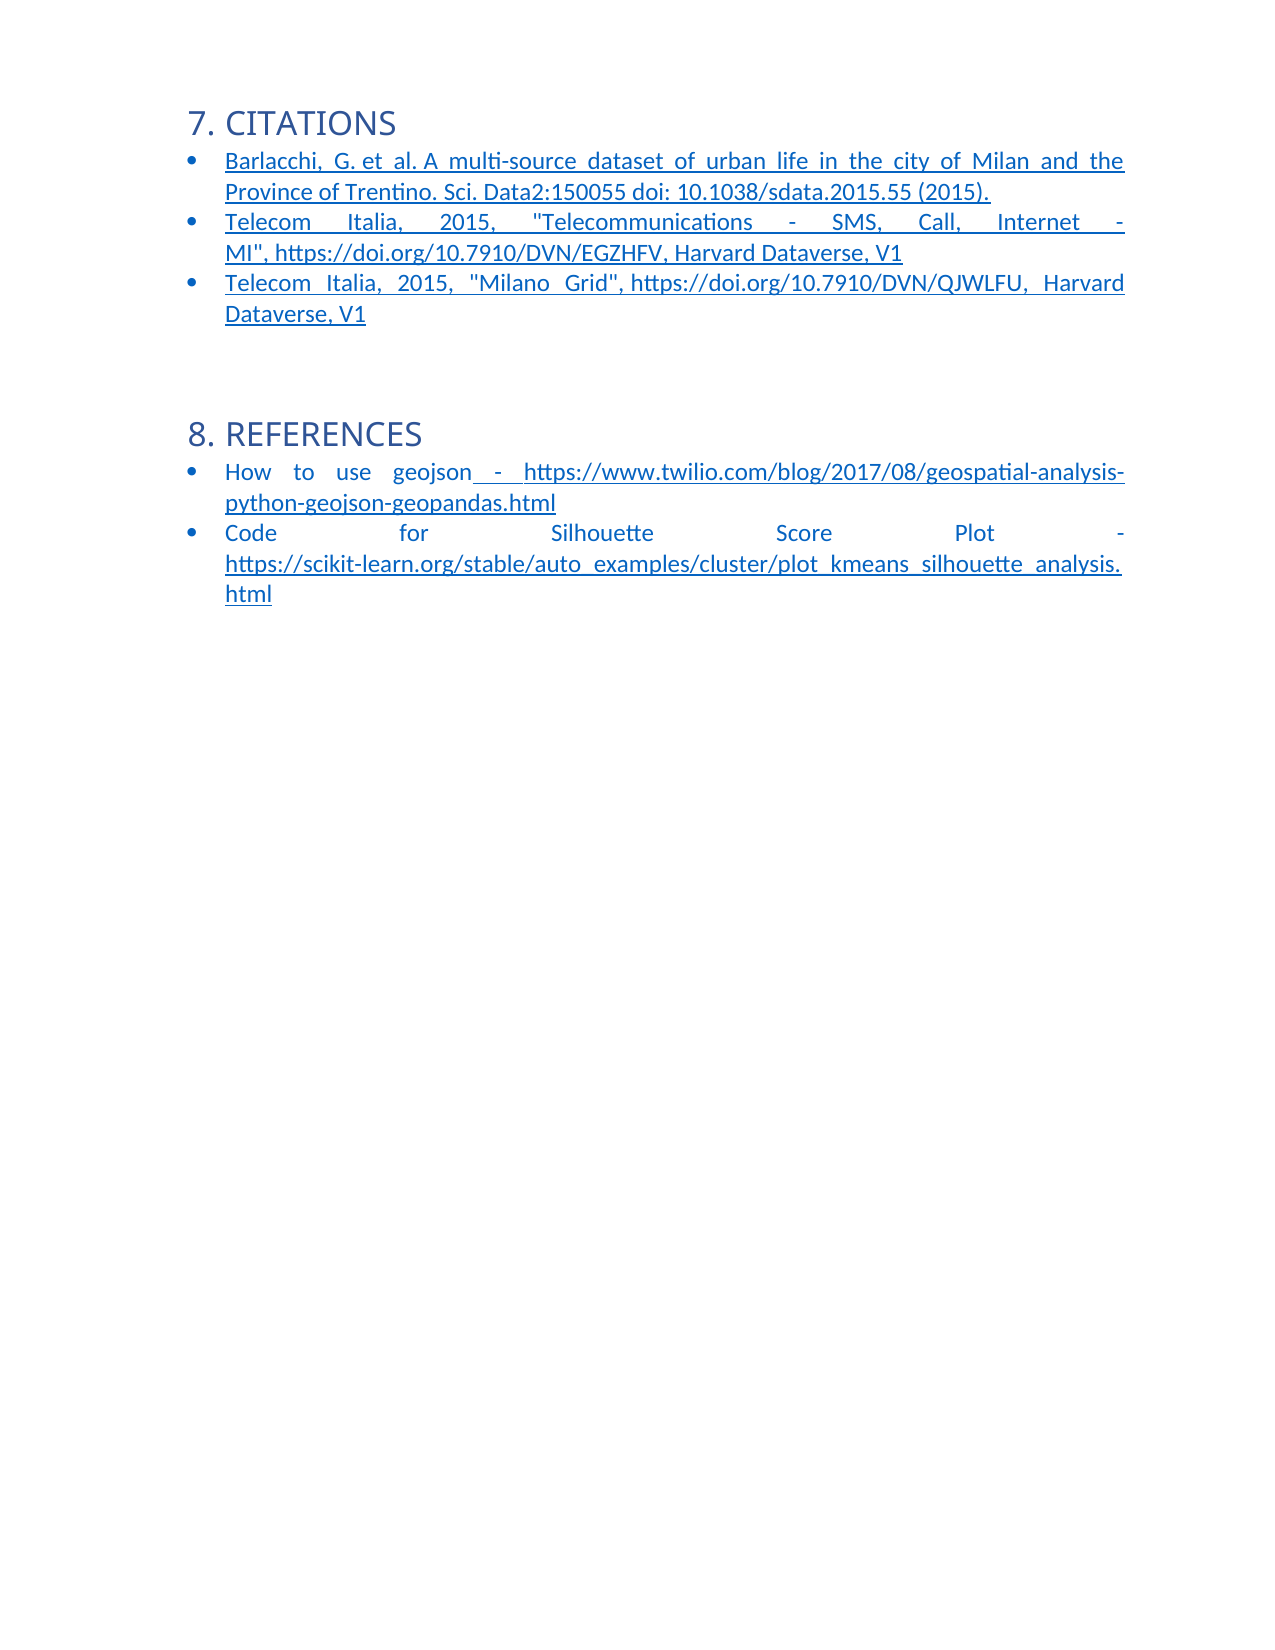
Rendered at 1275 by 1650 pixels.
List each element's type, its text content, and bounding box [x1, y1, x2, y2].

subtitle REFERENCES [187, 411, 1125, 456]
list Telecom Italia, 2015, "Milano Grid", https://doi.org/10.7910/DVN/QJWLFU, Harvard Dataverse, V1 [187, 267, 1125, 328]
list Telecom Italia, 2015, "Telecommunications - SMS, Call, Internet - MI", https://doi.org/10.7910/DVN/EGZHFV, Harvard Dataverse, V1 [187, 206, 1125, 267]
subtitle CITATIONS [187, 100, 1125, 145]
list Code for Silhouette Score Plot - https://scikit-learn.org/stable/auto_examples/cluster/plot_kmeans_silhouette_analysis.html [187, 517, 1125, 609]
list How to use geojson - https://www.twilio.com/blog/2017/08/geospatial-analysis-python-geojson-geopandas.html [187, 456, 1125, 517]
list Barlacchi, G. et al. A multi-source dataset of urban life in the city of Milan and the Province of Trentino. Sci. Data2:150055 doi: 10.1038/sdata.2015.55 (2015). [187, 145, 1125, 206]
